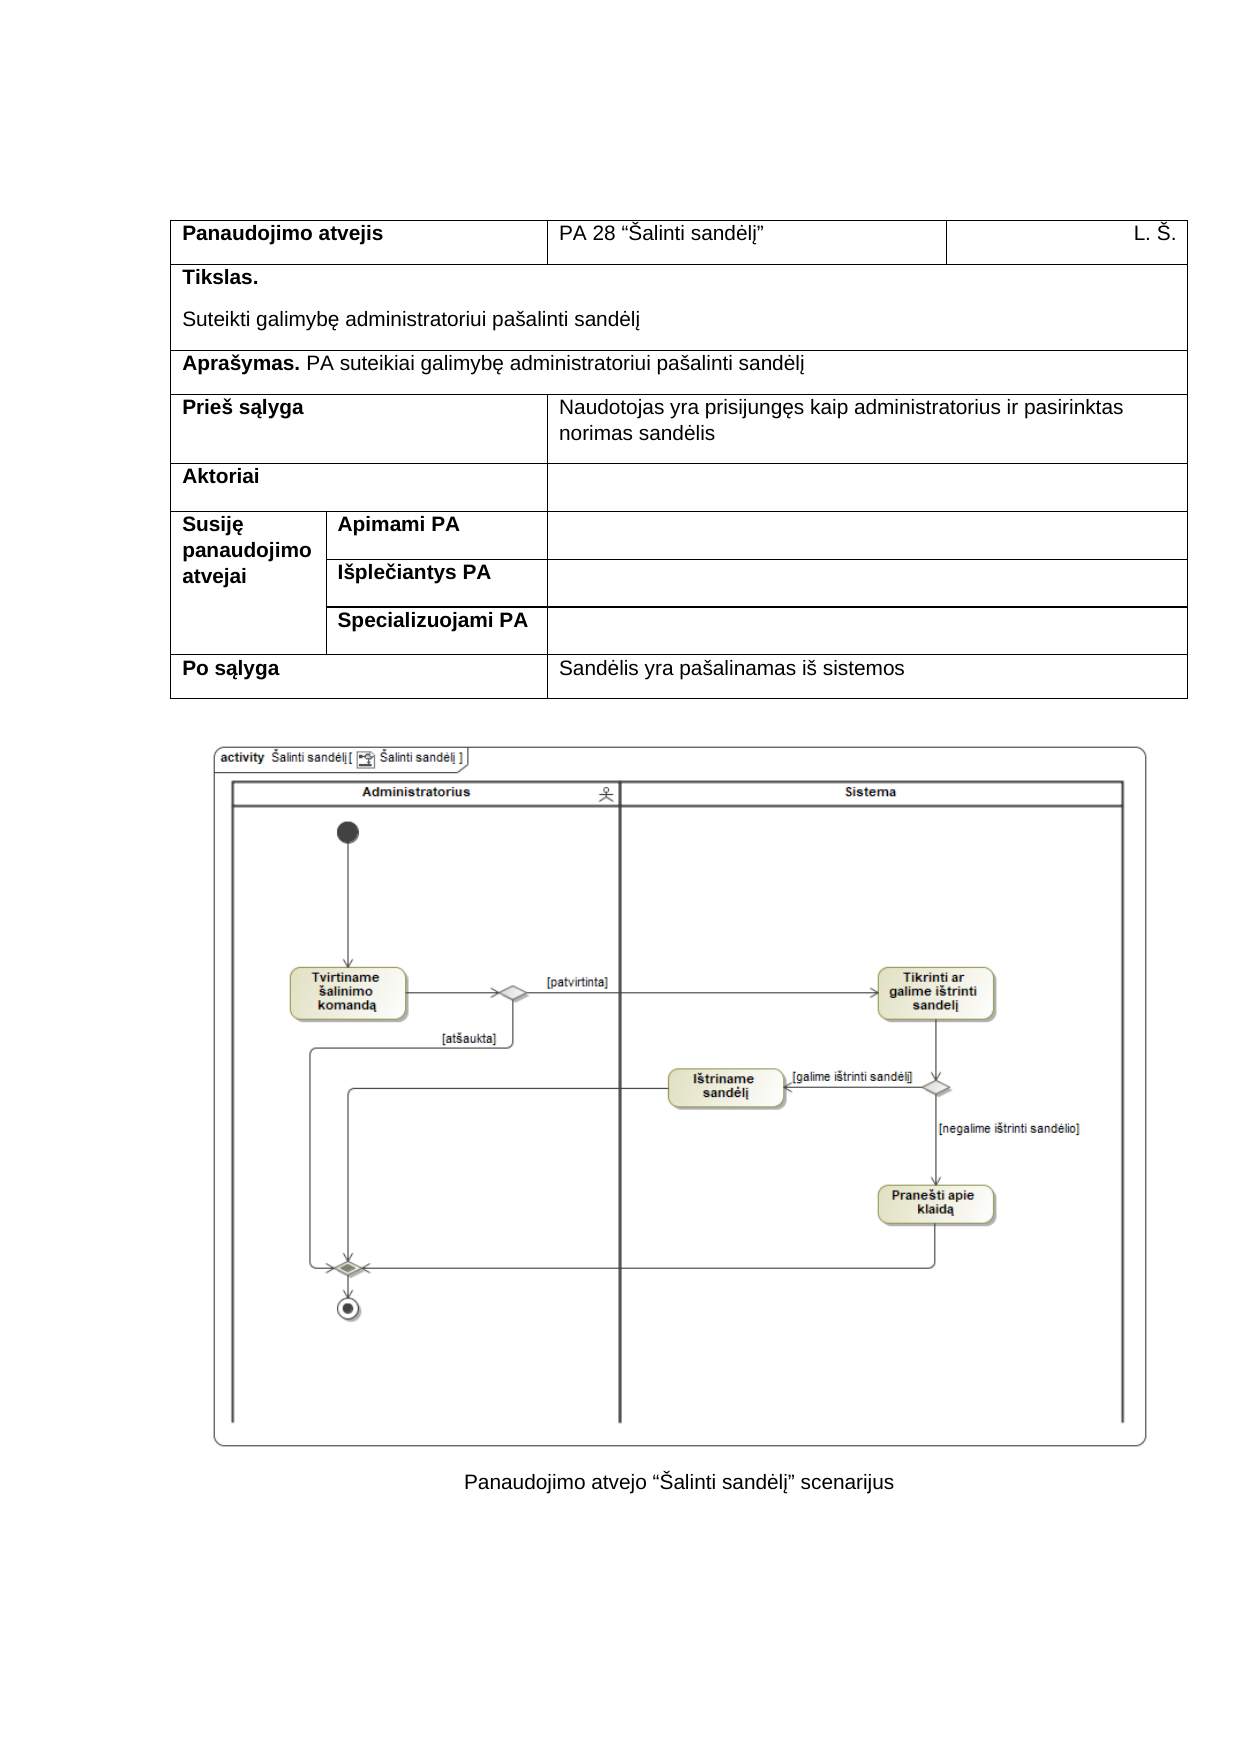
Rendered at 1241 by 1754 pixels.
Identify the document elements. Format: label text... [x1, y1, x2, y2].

text Panaudojimo atvejo “Šalinti sandėlį” scenarijus [177, 1469, 1181, 1493]
table_cell Po sąlyga [171, 655, 547, 698]
table_cell [548, 608, 1187, 654]
table_cell Aktoriai [171, 464, 547, 511]
table_cell Sandėlis yra pašalinamas iš sistemos [548, 655, 1187, 698]
picture [208, 741, 1150, 1451]
table_cell Prieš sąlyga [171, 395, 547, 463]
table_cell Susiję panaudojimo atvejai [171, 512, 326, 654]
table_cell Apimami PA [327, 512, 547, 559]
table_cell Išplečiantys PA [327, 560, 547, 606]
table_cell [548, 464, 1187, 511]
table_cell [548, 560, 1187, 606]
table_header L. Š. [947, 221, 1187, 263]
table_header PA 28 “Šalinti sandėlį” [548, 221, 946, 263]
table_cell Aprašymas. PA suteikiai galimybę administratoriui pašalinti sandėlį [171, 351, 1187, 393]
table_cell Specializuojami PA [327, 608, 547, 654]
table_cell Tikslas. Suteikti galimybę administratoriui pašalinti sandėlį [171, 265, 1187, 350]
table_header Panaudojimo atvejis [171, 221, 547, 263]
table_cell Naudotojas yra prisijungęs kaip administratorius ir pasirinktas norimas sandėlis [548, 395, 1187, 463]
table_cell [548, 512, 1187, 559]
